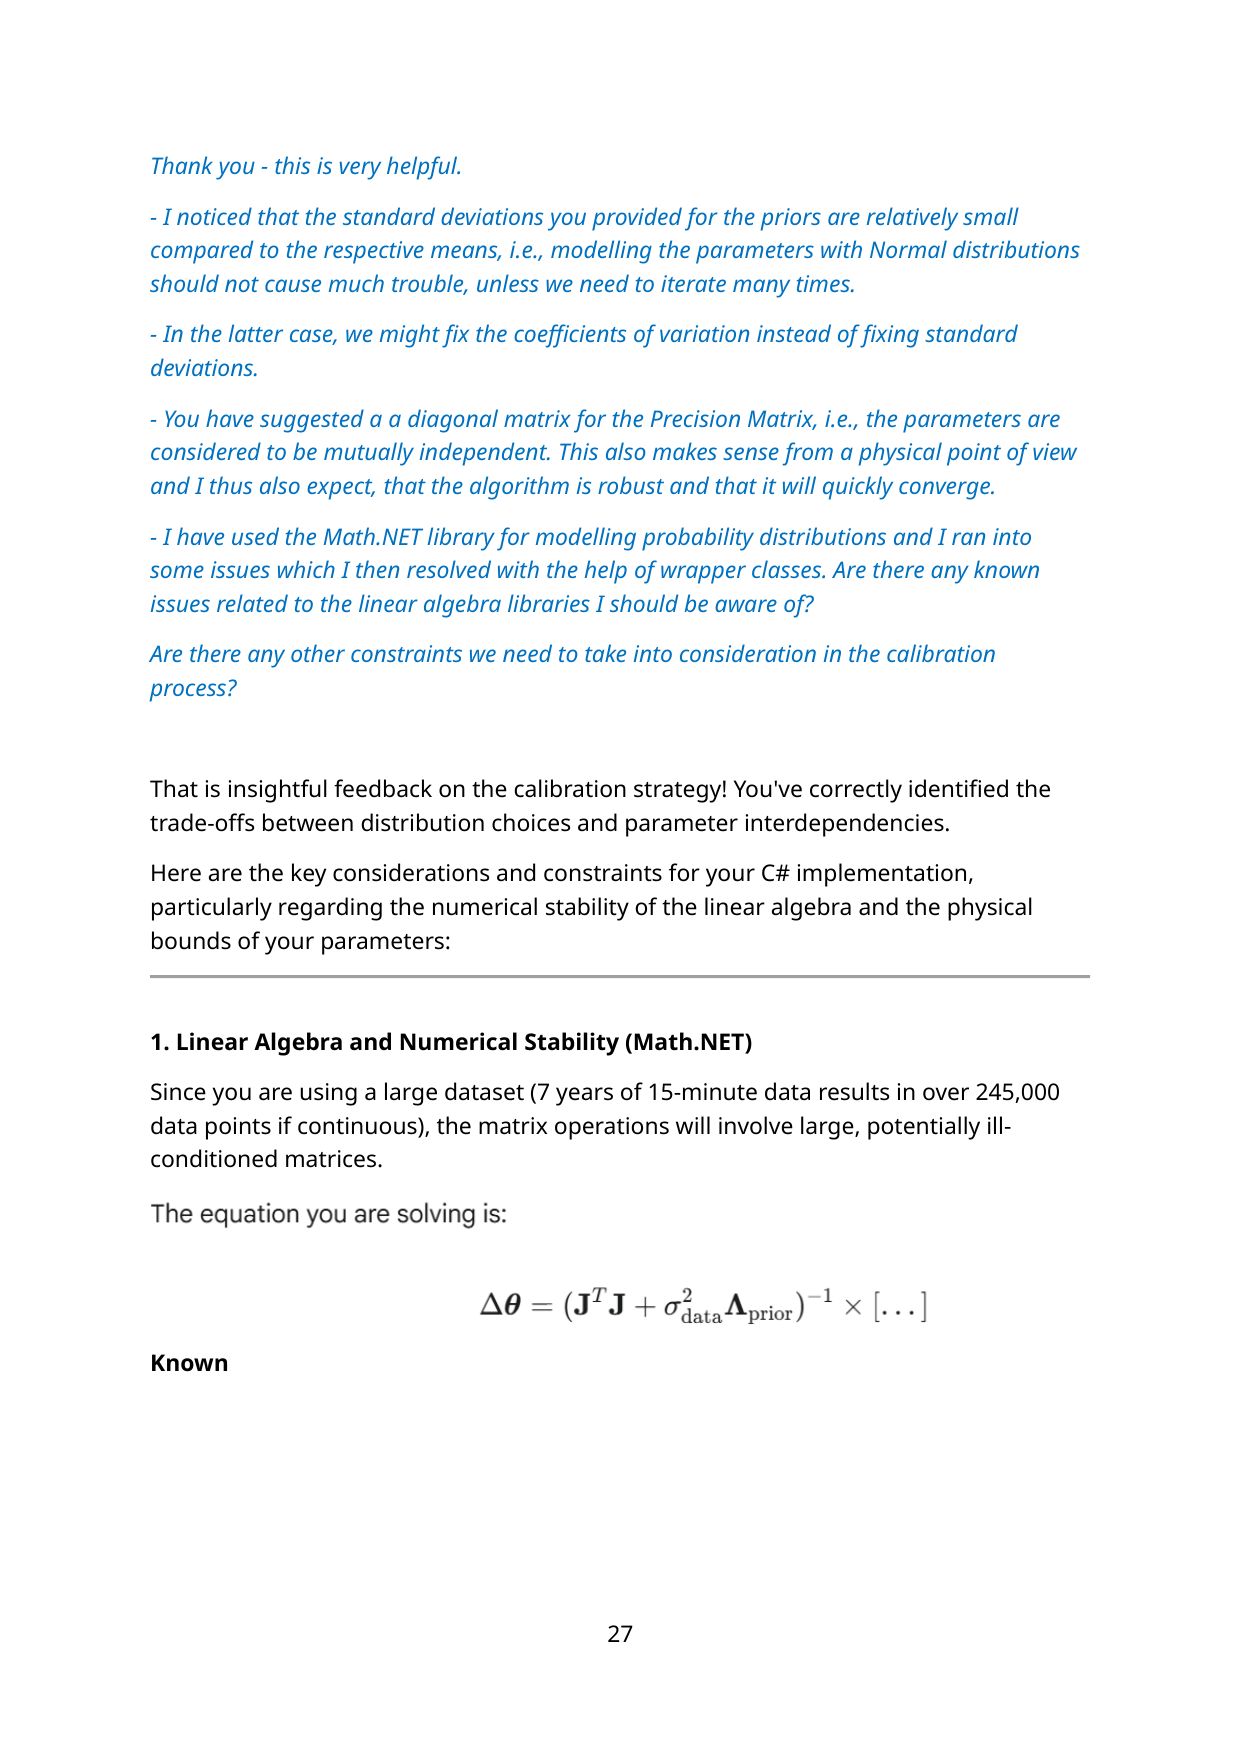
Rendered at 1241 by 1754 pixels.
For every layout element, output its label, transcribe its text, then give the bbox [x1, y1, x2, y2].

text Thank you - this is very helpful. [150, 150, 1090, 181]
text Are there any other constraints we need to take into consideration in the calibration process? [150, 638, 1090, 703]
text - You have suggested a a diagonal matrix for the Precision Matrix, i.e., the parameters are considered to be mutually independent. This also makes sense from a physical point of view and I thus also expect, that the algorithm is robust and that it will quickly converge. [150, 402, 1090, 501]
text - In the latter case, we might fix the coefficients of variation instead of fixing standard deviations. [150, 318, 1090, 383]
text Here are the key considerations and constraints for your C# implementation, particularly regarding the numerical stability of the linear algebra and the physical bounds of your parameters: [150, 857, 1090, 956]
picture [150, 1193, 1014, 1345]
text 1. Linear Algebra and Numerical Stability (Math.NET) [150, 1025, 1090, 1057]
text That is insightful feedback on the calibration strategy! You've correctly identified the trade-offs between distribution choices and parameter interdependencies. [150, 773, 1090, 838]
text - I noticed that the standard deviations you provided for the priors are relatively small compared to the respective means, i.e., modelling the parameters with Normal distributions should not cause much trouble, unless we need to iterate many times. [150, 200, 1090, 299]
text Since you are using a large dataset (7 years of 15-minute data results in over 245,000 data points if continuous), the matrix operations will involve large, potentially ill-conditioned matrices. [150, 1076, 1090, 1174]
text - I have used the Math.NET library for modelling probability distributions and I ran into some issues which I then resolved with the help of wrapper classes. Are there any known issues related to the linear algebra libraries I should be aware of? [150, 520, 1090, 619]
